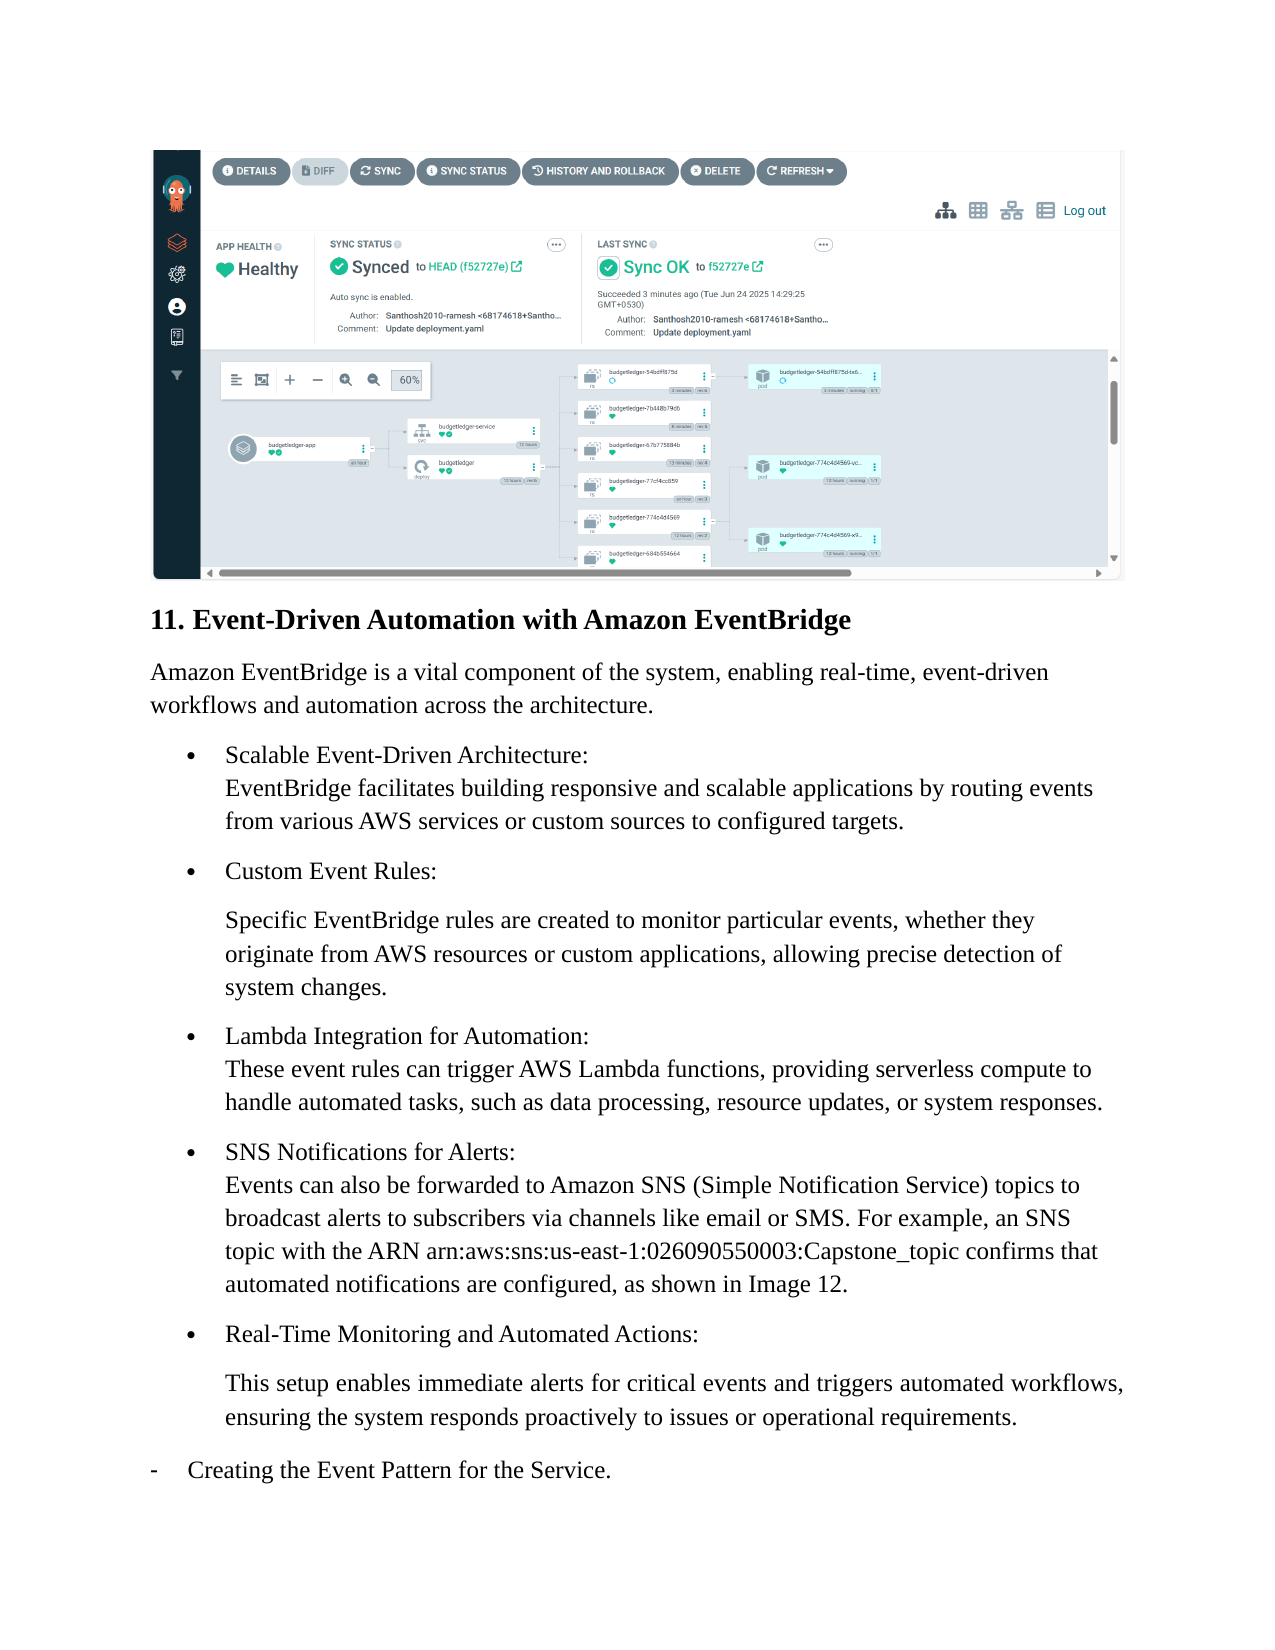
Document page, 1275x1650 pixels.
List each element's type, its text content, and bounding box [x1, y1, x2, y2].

list Custom Event Rules: [187, 856, 1125, 885]
text 11. Event-Driven Automation with Amazon EventBridge [150, 602, 1125, 636]
text This setup enables immediate alerts for critical events and triggers automated workflows, ensuring the system responds proactively to issues or operational requirements. [225, 1368, 1125, 1430]
text Specific EventBridge rules are created to monitor particular events, whether they originate from AWS resources or custom applications, allowing precise detection of system changes. [225, 906, 1125, 1000]
list SNS Notifications for Alerts: Events can also be forwarded to Amazon SNS (Simple Notification Service) topics to broadcast alerts to subscribers via channels like email or SMS. For example, an SNS topic with the ARN arn:aws:sns:us-east-1:026090550003:Capstone_topic confirms that automated notifications are configured, as shown in Image 12. [187, 1137, 1125, 1298]
text Amazon EventBridge is a vital component of the system, enabling real-time, event-driven workflows and automation across the architecture. [150, 657, 1125, 719]
picture [150, 150, 1125, 581]
list Real-Time Monitoring and Automated Actions: [187, 1319, 1125, 1348]
list Creating the Event Pattern for the Service. [150, 1451, 1125, 1485]
list Lambda Integration for Automation: These event rules can trigger AWS Lambda functions, providing serverless compute to handle automated tasks, such as data processing, resource updates, or system responses. [187, 1021, 1125, 1116]
list Scalable Event-Driven Architecture: EventBridge facilitates building responsive and scalable applications by routing events from various AWS services or custom sources to configured targets. [187, 740, 1125, 835]
